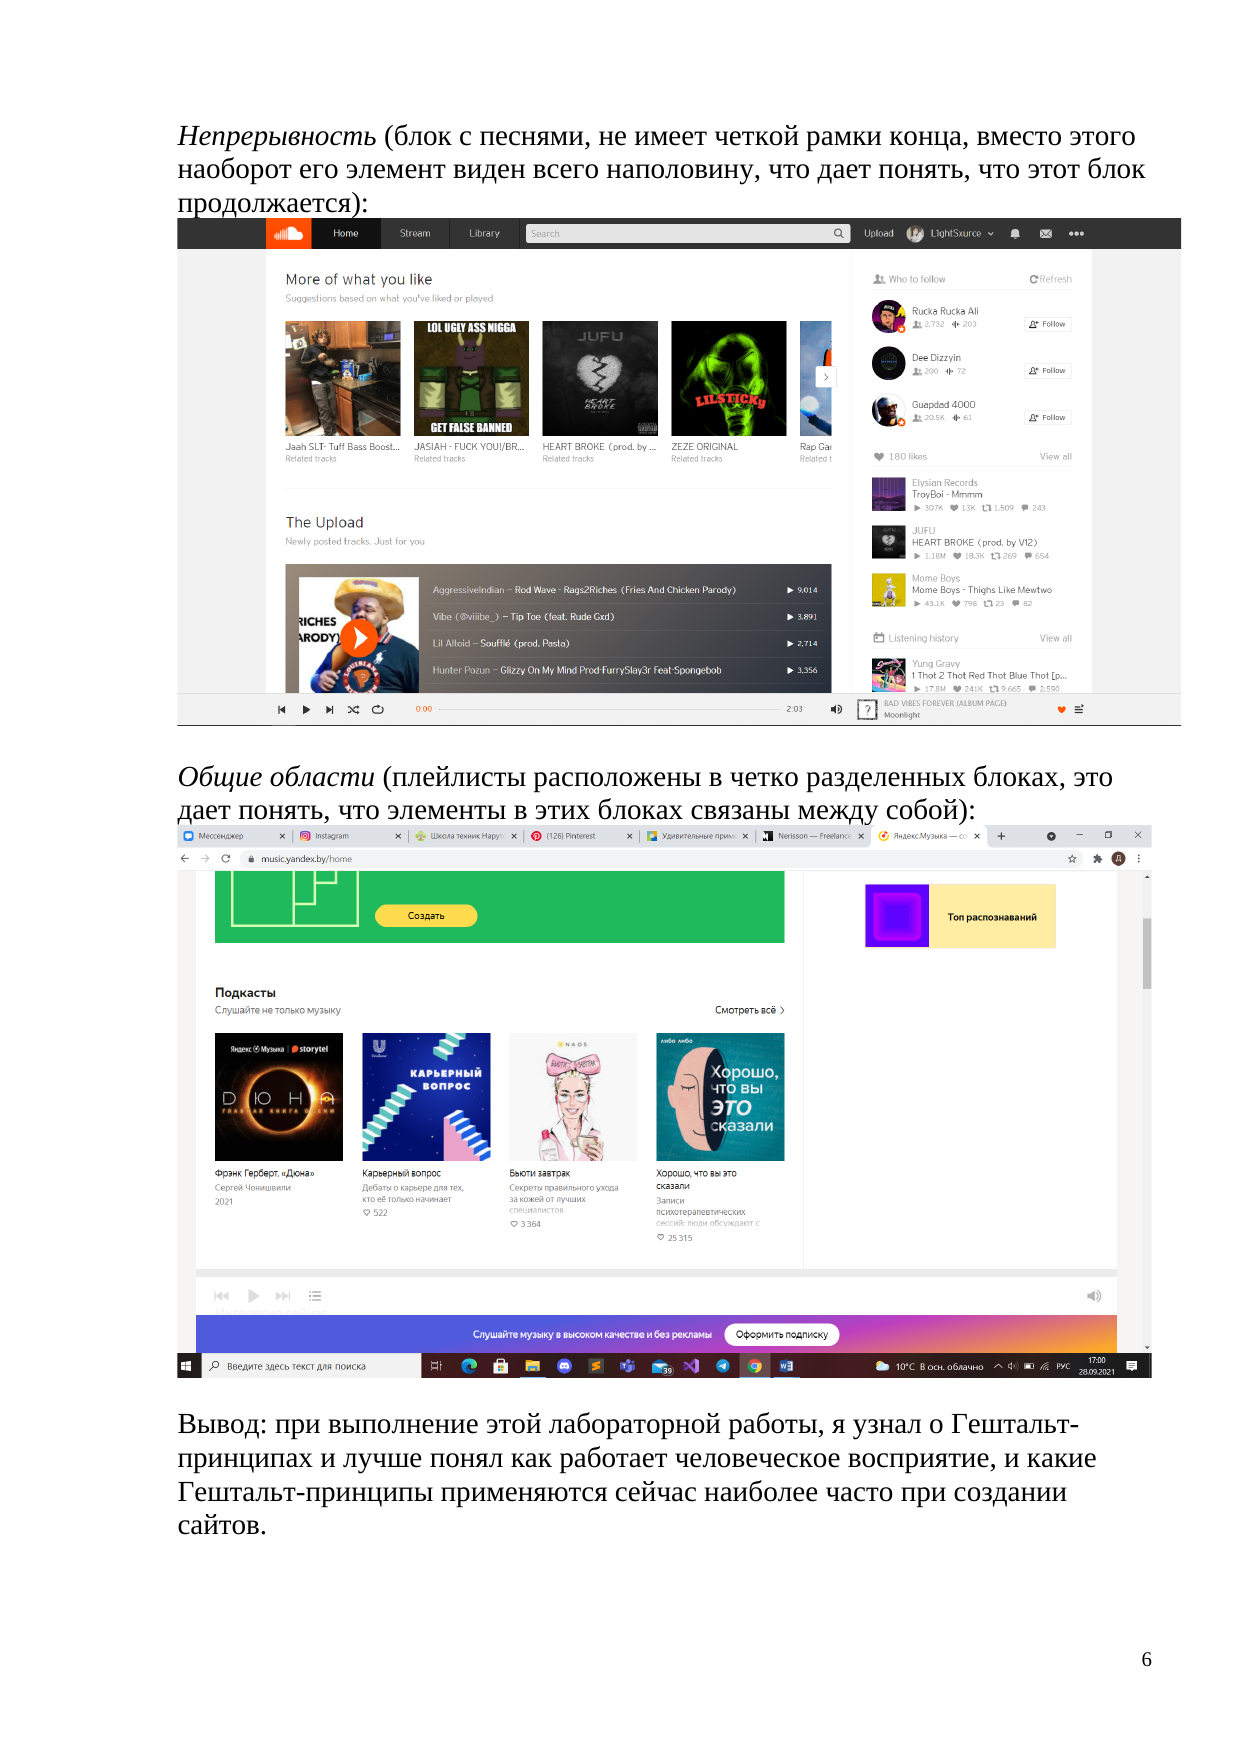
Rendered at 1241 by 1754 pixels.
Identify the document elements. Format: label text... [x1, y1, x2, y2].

text Непрерывность (блок с песнями, не имеет четкой рамки конца, вместо этого наоборот его элемент виден всего наполовину, что дает понять, что этот блок продолжается): [177, 118, 1152, 218]
picture [177, 825, 1152, 1378]
text Вывод: при выполнение этой лабораторной работы, я узнал о Гештальт-принципах и лучше понял как работает человеческое восприятие, и какие Гештальт-принципы применяются сейчас наиболее часто при создании сайтов. [177, 1407, 1152, 1541]
text Общие области (плейлисты расположены в четко разделенных блоках, это дает понять, что элементы в этих блоках связаны между собой): [177, 759, 1152, 825]
picture [177, 218, 1182, 726]
